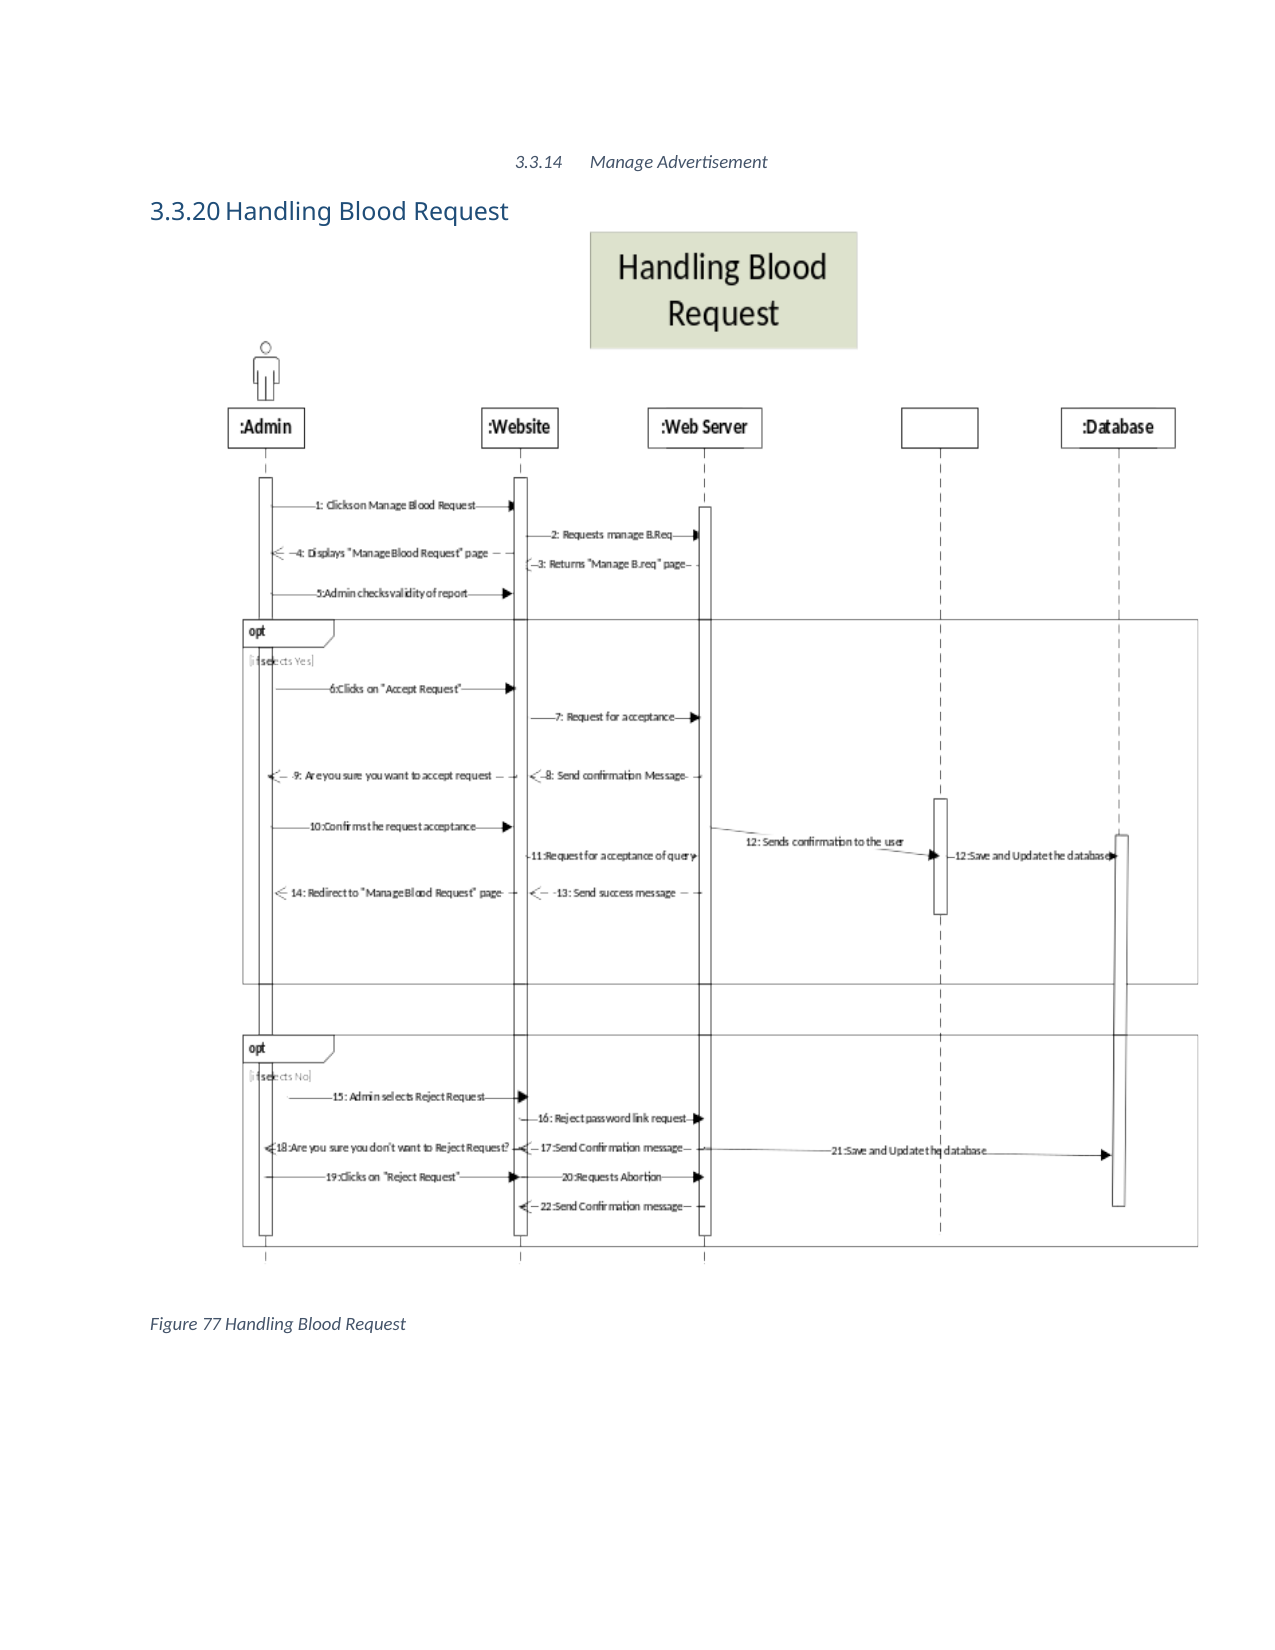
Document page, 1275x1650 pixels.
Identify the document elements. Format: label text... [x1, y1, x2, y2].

list Manage Advertisement [159, 150, 1125, 173]
subtitle 3.3.20 Handling Blood Request [150, 194, 1125, 228]
